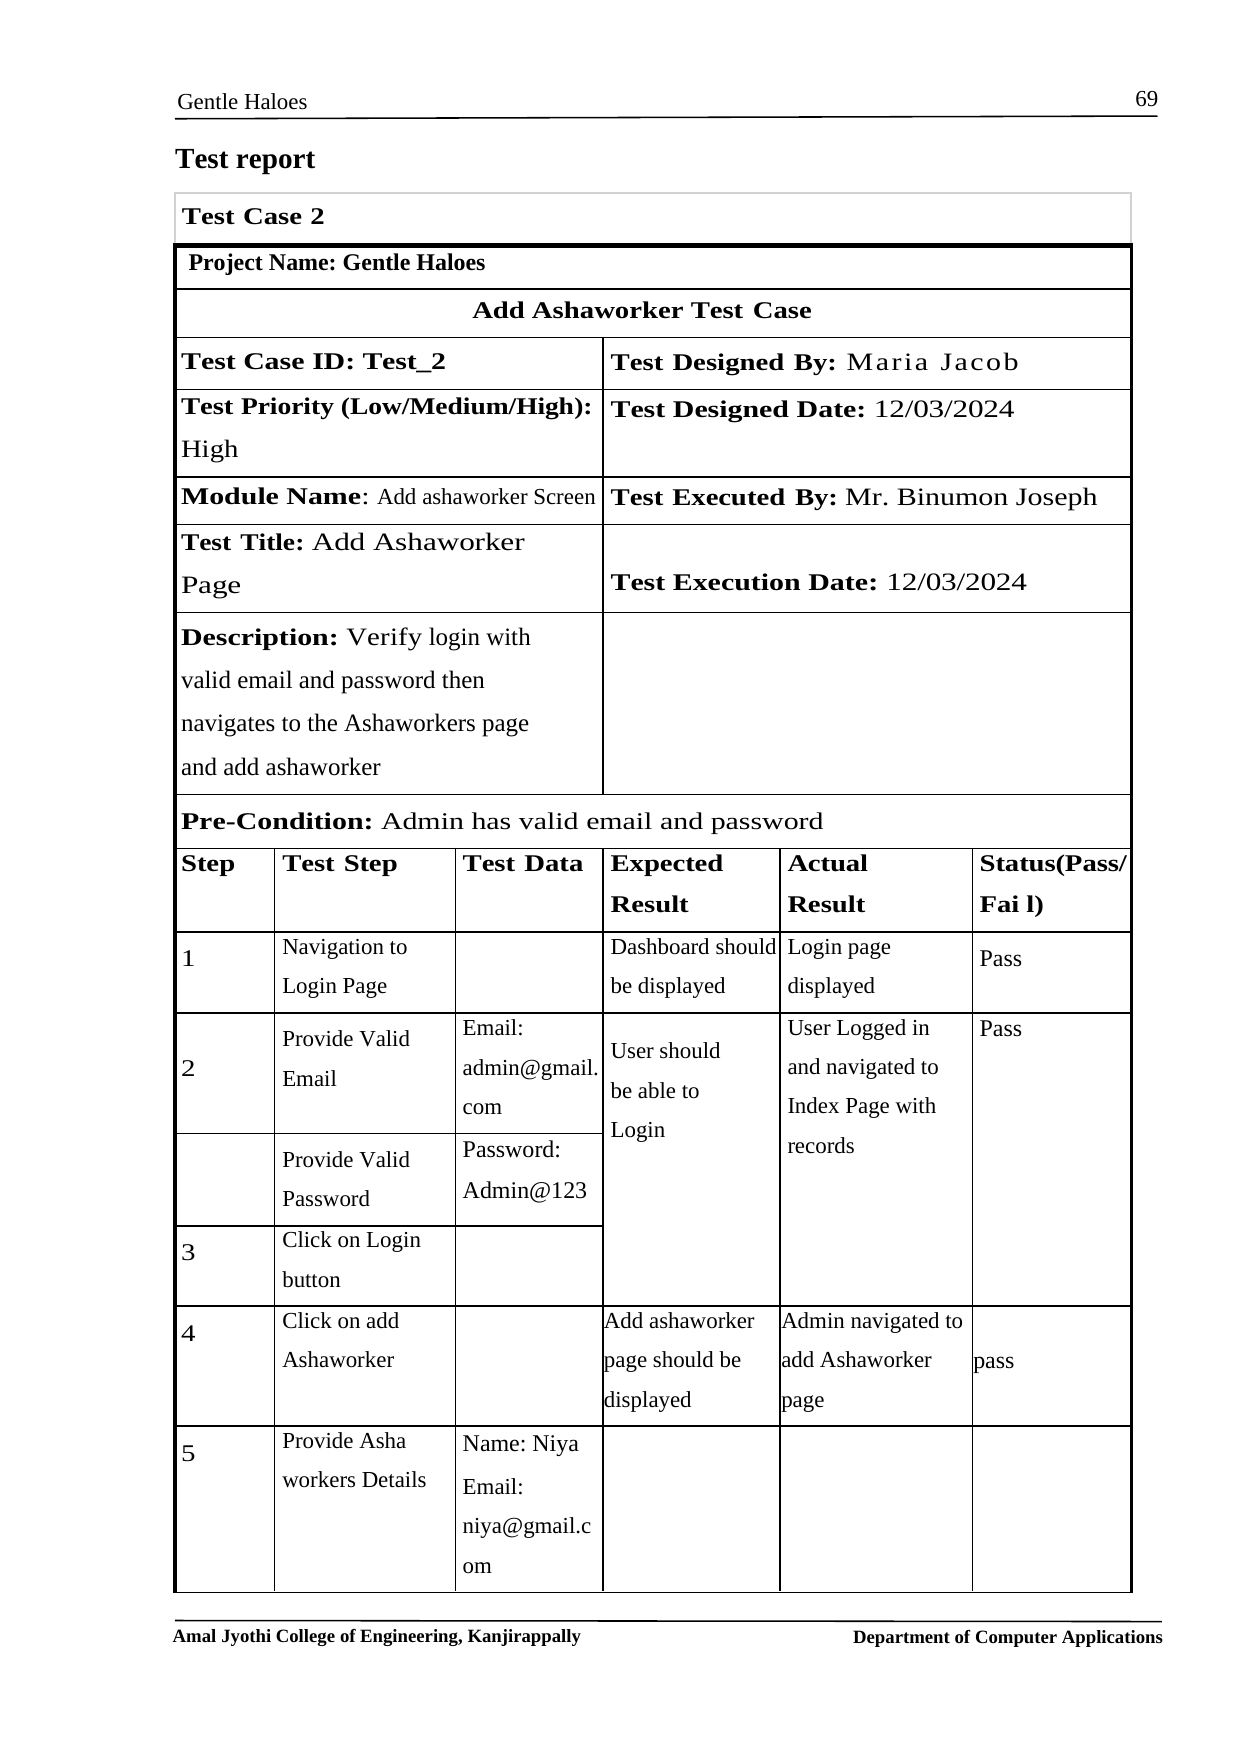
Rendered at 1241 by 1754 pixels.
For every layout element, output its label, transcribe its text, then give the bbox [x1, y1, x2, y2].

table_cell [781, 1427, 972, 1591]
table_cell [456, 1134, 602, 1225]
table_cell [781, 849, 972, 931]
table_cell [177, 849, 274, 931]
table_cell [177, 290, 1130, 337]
text Test report [175, 142, 1043, 175]
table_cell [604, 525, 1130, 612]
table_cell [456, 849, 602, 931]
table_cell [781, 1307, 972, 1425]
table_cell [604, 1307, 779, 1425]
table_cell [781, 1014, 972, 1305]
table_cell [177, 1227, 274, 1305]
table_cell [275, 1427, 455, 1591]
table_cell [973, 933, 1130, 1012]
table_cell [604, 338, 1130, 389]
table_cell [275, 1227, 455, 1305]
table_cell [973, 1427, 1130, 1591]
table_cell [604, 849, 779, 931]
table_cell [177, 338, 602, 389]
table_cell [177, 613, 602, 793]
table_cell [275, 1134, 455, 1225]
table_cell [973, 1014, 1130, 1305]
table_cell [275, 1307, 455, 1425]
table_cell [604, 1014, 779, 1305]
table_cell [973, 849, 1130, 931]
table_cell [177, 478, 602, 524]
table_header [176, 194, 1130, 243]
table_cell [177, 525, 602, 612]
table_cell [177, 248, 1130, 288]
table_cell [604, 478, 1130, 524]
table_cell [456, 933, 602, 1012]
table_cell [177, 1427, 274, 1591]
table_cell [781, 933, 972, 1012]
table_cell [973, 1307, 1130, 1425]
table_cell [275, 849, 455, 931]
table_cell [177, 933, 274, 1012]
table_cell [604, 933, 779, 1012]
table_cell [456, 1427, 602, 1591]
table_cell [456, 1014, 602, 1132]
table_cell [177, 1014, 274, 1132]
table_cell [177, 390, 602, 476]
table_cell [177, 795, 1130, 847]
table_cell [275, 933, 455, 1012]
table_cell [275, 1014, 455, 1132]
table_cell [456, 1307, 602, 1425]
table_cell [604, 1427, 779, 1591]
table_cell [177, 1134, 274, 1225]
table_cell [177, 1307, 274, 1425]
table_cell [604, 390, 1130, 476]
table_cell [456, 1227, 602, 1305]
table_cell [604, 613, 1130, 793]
